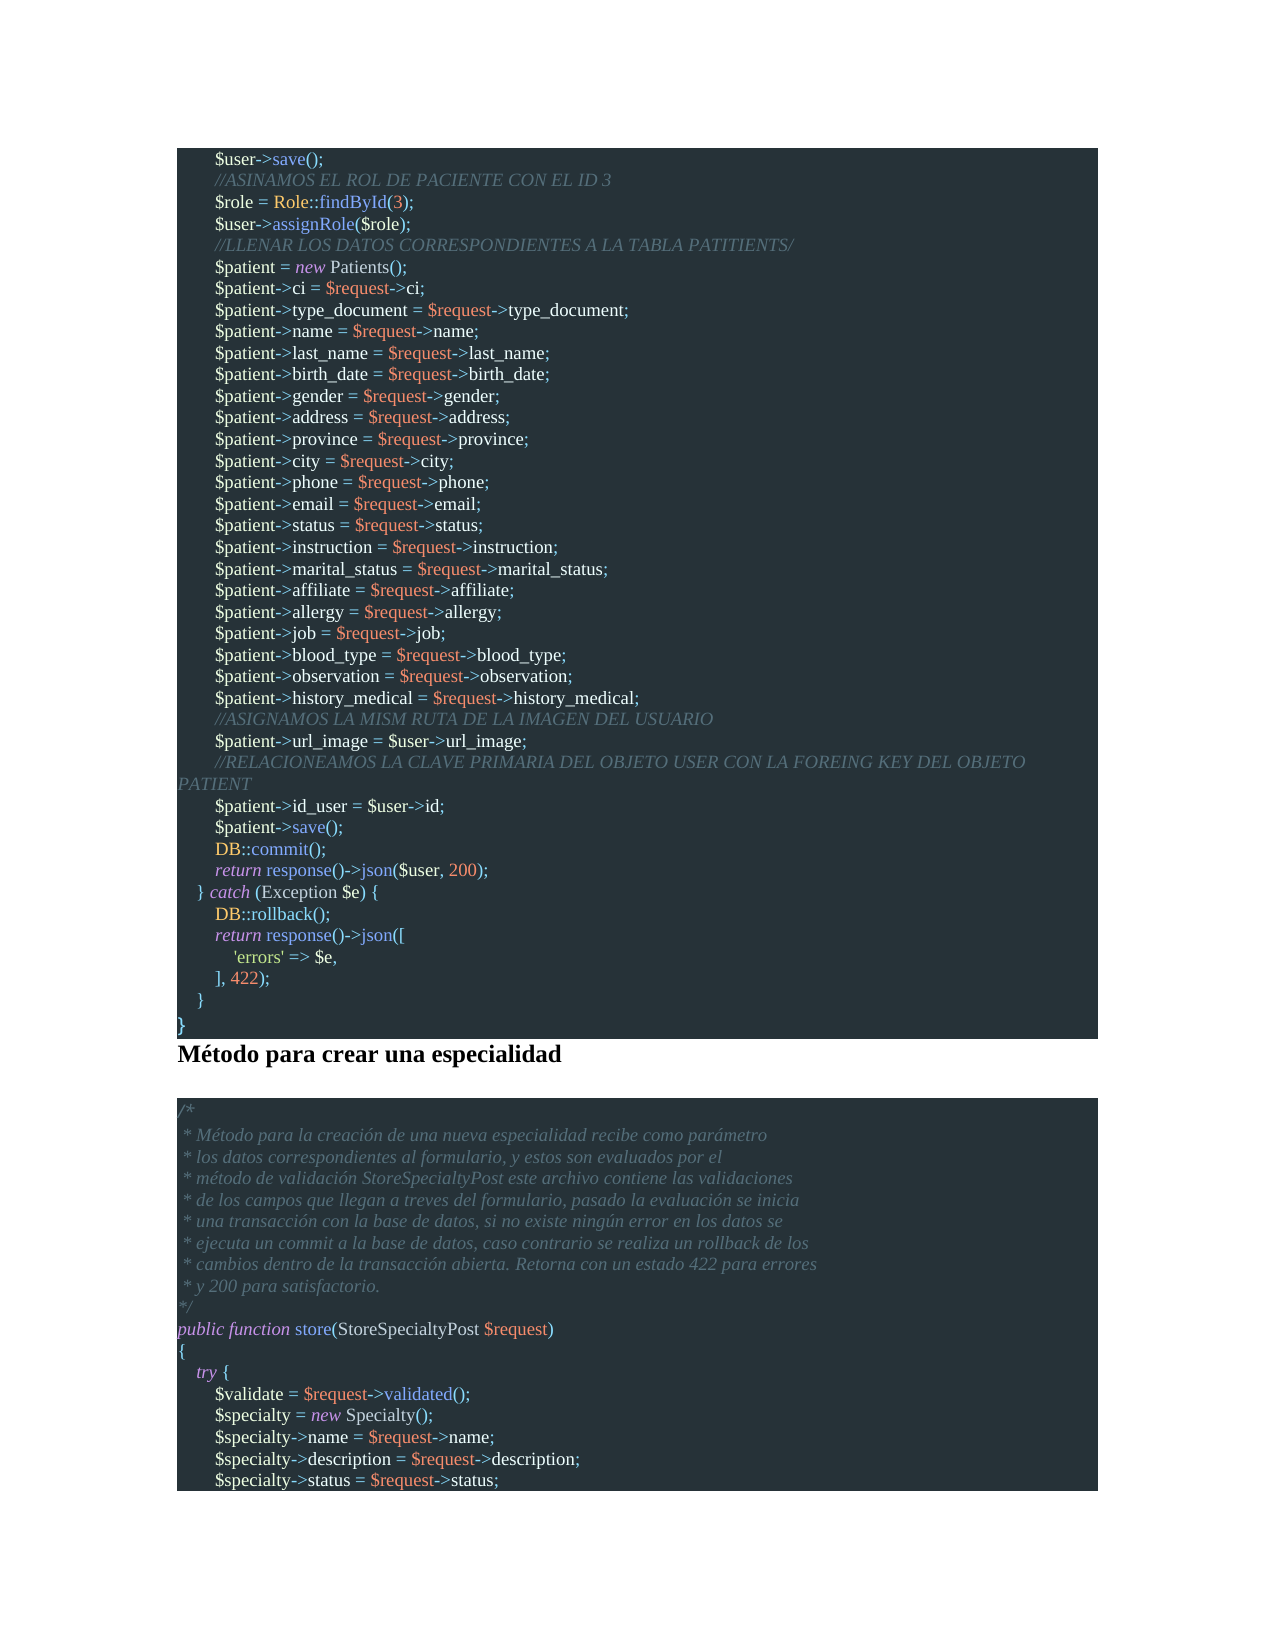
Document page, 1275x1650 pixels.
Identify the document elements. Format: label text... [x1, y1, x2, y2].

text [177, 1098, 1098, 1491]
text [177, 148, 1098, 1039]
text Método para crear una especialidad [177, 1039, 1098, 1067]
